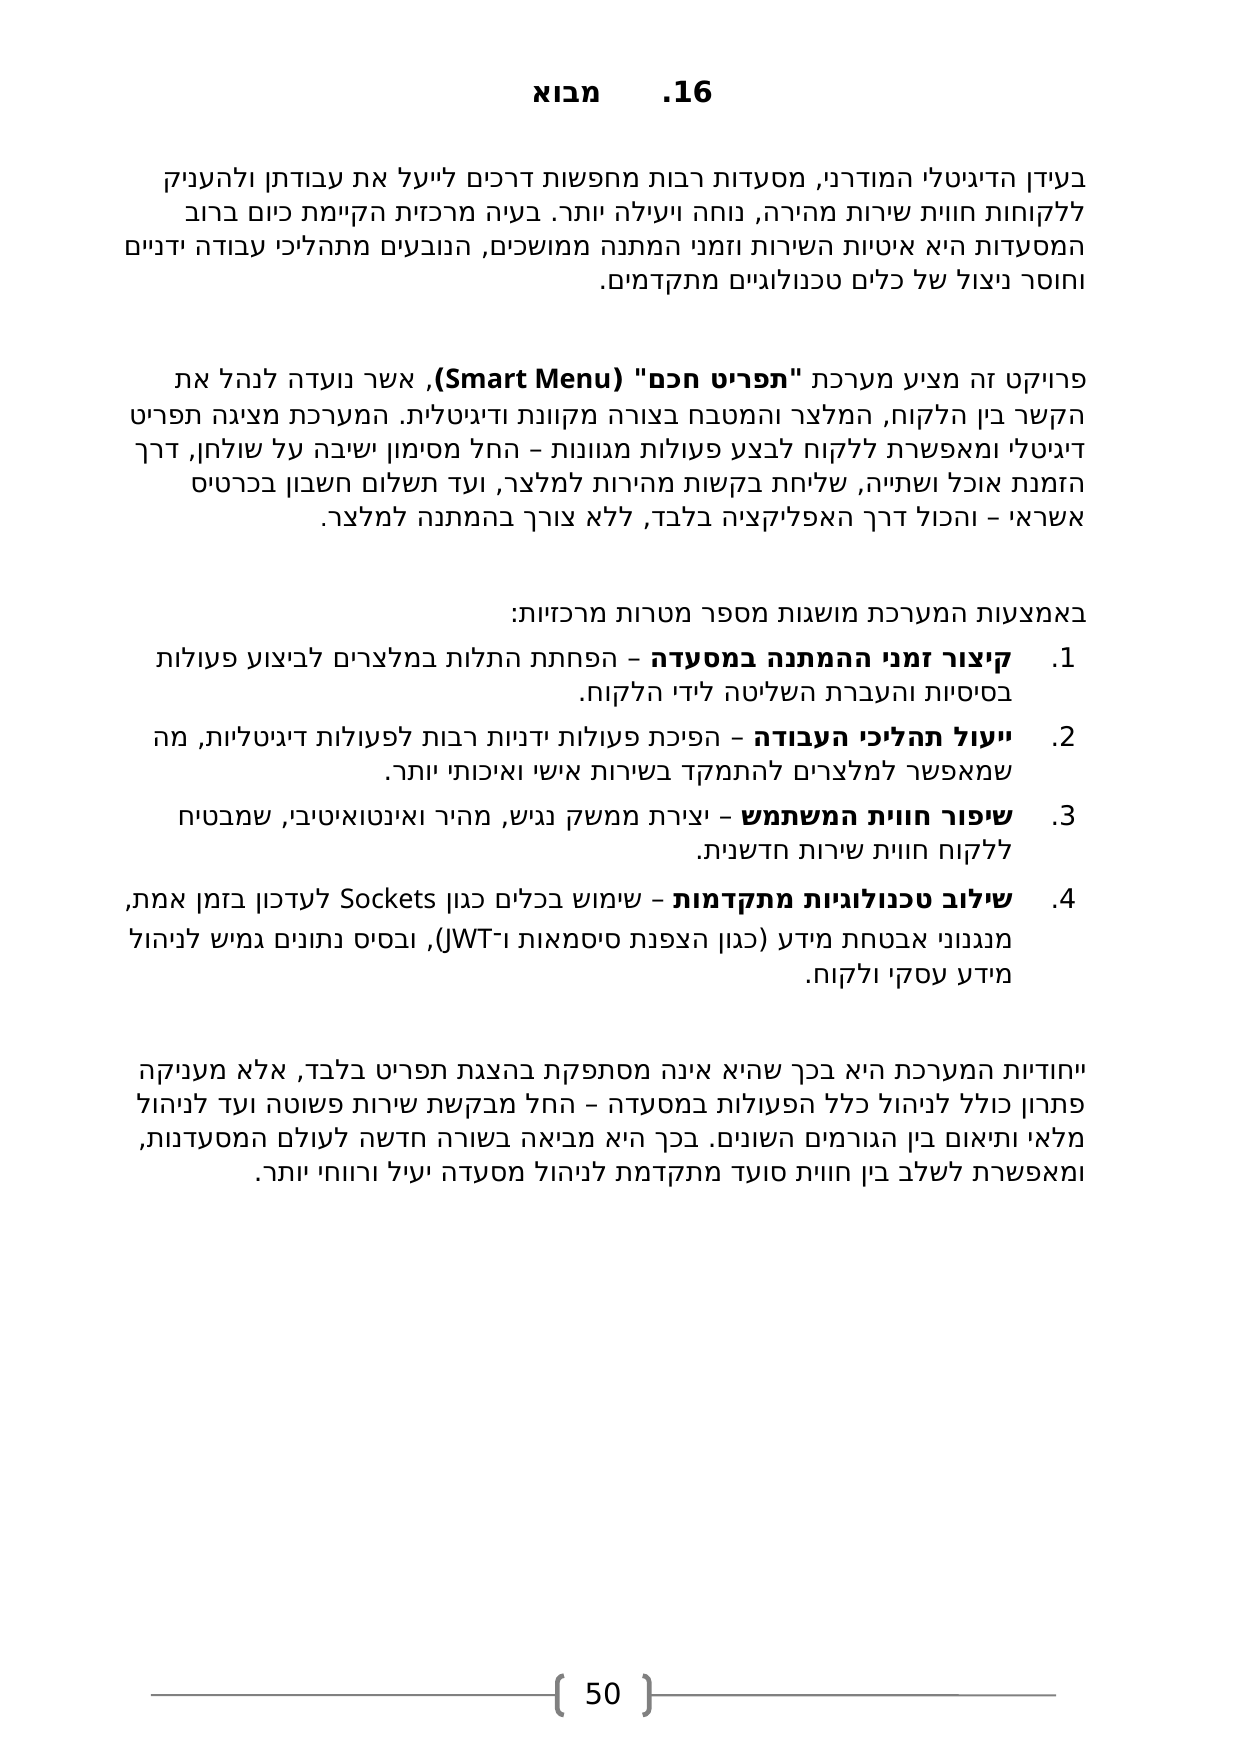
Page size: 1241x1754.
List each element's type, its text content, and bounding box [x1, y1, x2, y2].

list שילוב טכנולוגיות מתקדמות – שימוש בכלים כגון Sockets לעדכון בזמן אמת, מנגנוני אבטחת מידע (כגון הצפנת סיסמאות ו־JWT), ובסיס נתונים גמיש לניהול מידע עסקי ולקוח. [119, 880, 1050, 990]
text באמצעות המערכת מושגות מספר מטרות מרכזיות: [119, 597, 1087, 629]
text בעידן הדיגיטלי המודרני, מסעדות רבות מחפשות דרכים לייעל את עבודתן ולהעניק ללקוחות חווית שירות מהירה, נוחה ויעילה יותר. בעיה מרכזית הקיימת כיום ברוב המסעדות היא איטיות השירות וזמני המתנה ממושכים, הנובעים מתהליכי עבודה ידניים וחוסר ניצול של כלים טכנולוגיים מתקדמים. [119, 162, 1087, 296]
text פרויקט זה מציע מערכת "תפריט חכם" (Smart Menu), אשר נועדה לנהל את הקשר בין הלקוח, המלצר והמטבח בצורה מקוונת ודיגיטלית. המערכת מציגה תפריט דיגיטלי ומאפשרת ללקוח לבצע פעולות מגוונות – החל מסימון ישיבה על שולחן, דרך הזמנת אוכל ושתייה, שליחת בקשות מהירות למלצר, ועד תשלום חשבון בכרטיס אשראי – והכול דרך האפליקציה בלבד, ללא צורך בהמתנה למלצר. [119, 360, 1087, 533]
list ייעול תהליכי העבודה – הפיכת פעולות ידניות רבות לפעולות דיגיטליות, מה שמאפשר למלצרים להתמקד בשירות אישי ואיכותי יותר. [119, 722, 1050, 787]
list שיפור חווית המשתמש – יצירת ממשק נגיש, מהיר ואינטואיטיבי, שמבטיח ללקוח חווית שירות חדשנית. [119, 801, 1050, 866]
text ייחודיות המערכת היא בכך שהיא אינה מסתפקת בהצגת תפריט בלבד, אלא מעניקה פתרון כולל לניהול כלל הפעולות במסעדה – החל מבקשת שירות פשוטה ועד לניהול מלאי ותיאום בין הגורמים השונים. בכך היא מביאה בשורה חדשה לעולם המסעדנות, ומאפשרת לשלב בין חווית סועד מתקדמת לניהול מסעדה יעיל ורווחי יותר. [119, 1054, 1087, 1188]
subtitle מבוא [119, 75, 1073, 109]
list קיצור זמני ההמתנה במסעדה – הפחתת התלות במלצרים לביצוע פעולות בסיסיות והעברת השליטה לידי הלקוח. [119, 642, 1050, 708]
